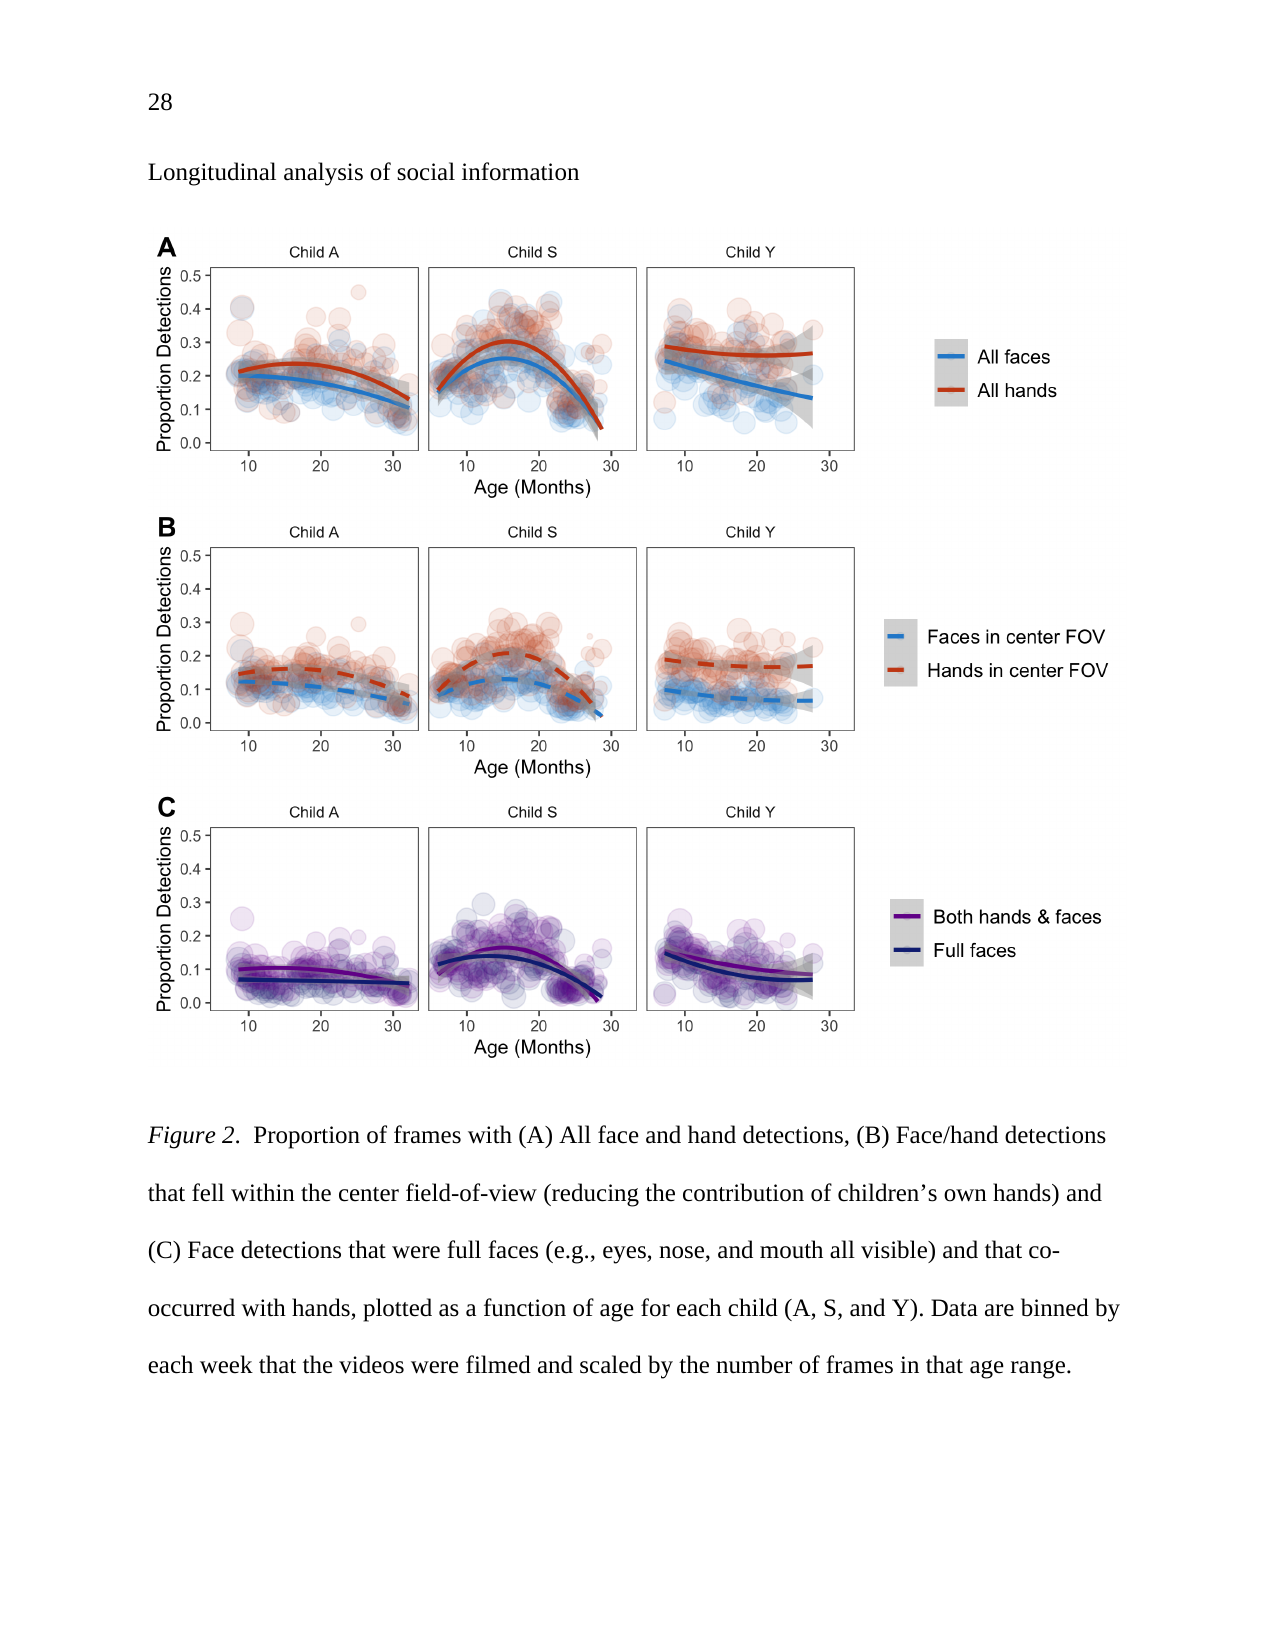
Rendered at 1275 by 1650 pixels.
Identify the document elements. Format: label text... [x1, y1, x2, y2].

text Figure 2. Proportion of frames with (A) All face and hand detections, (B) Face/hand detections that fell within the center field-of-view (reducing the contribution of children’s own hands) and (C) Face detections that were full faces (e.g., eyes, nose, and mouth all visible) and that co-occurred with hands, plotted as a function of age for each child (A, S, and Y). Data are binned by each week that the videos were filmed and scaled by the number of frames in that age range. [148, 1120, 1127, 1379]
picture [147, 227, 1127, 1067]
